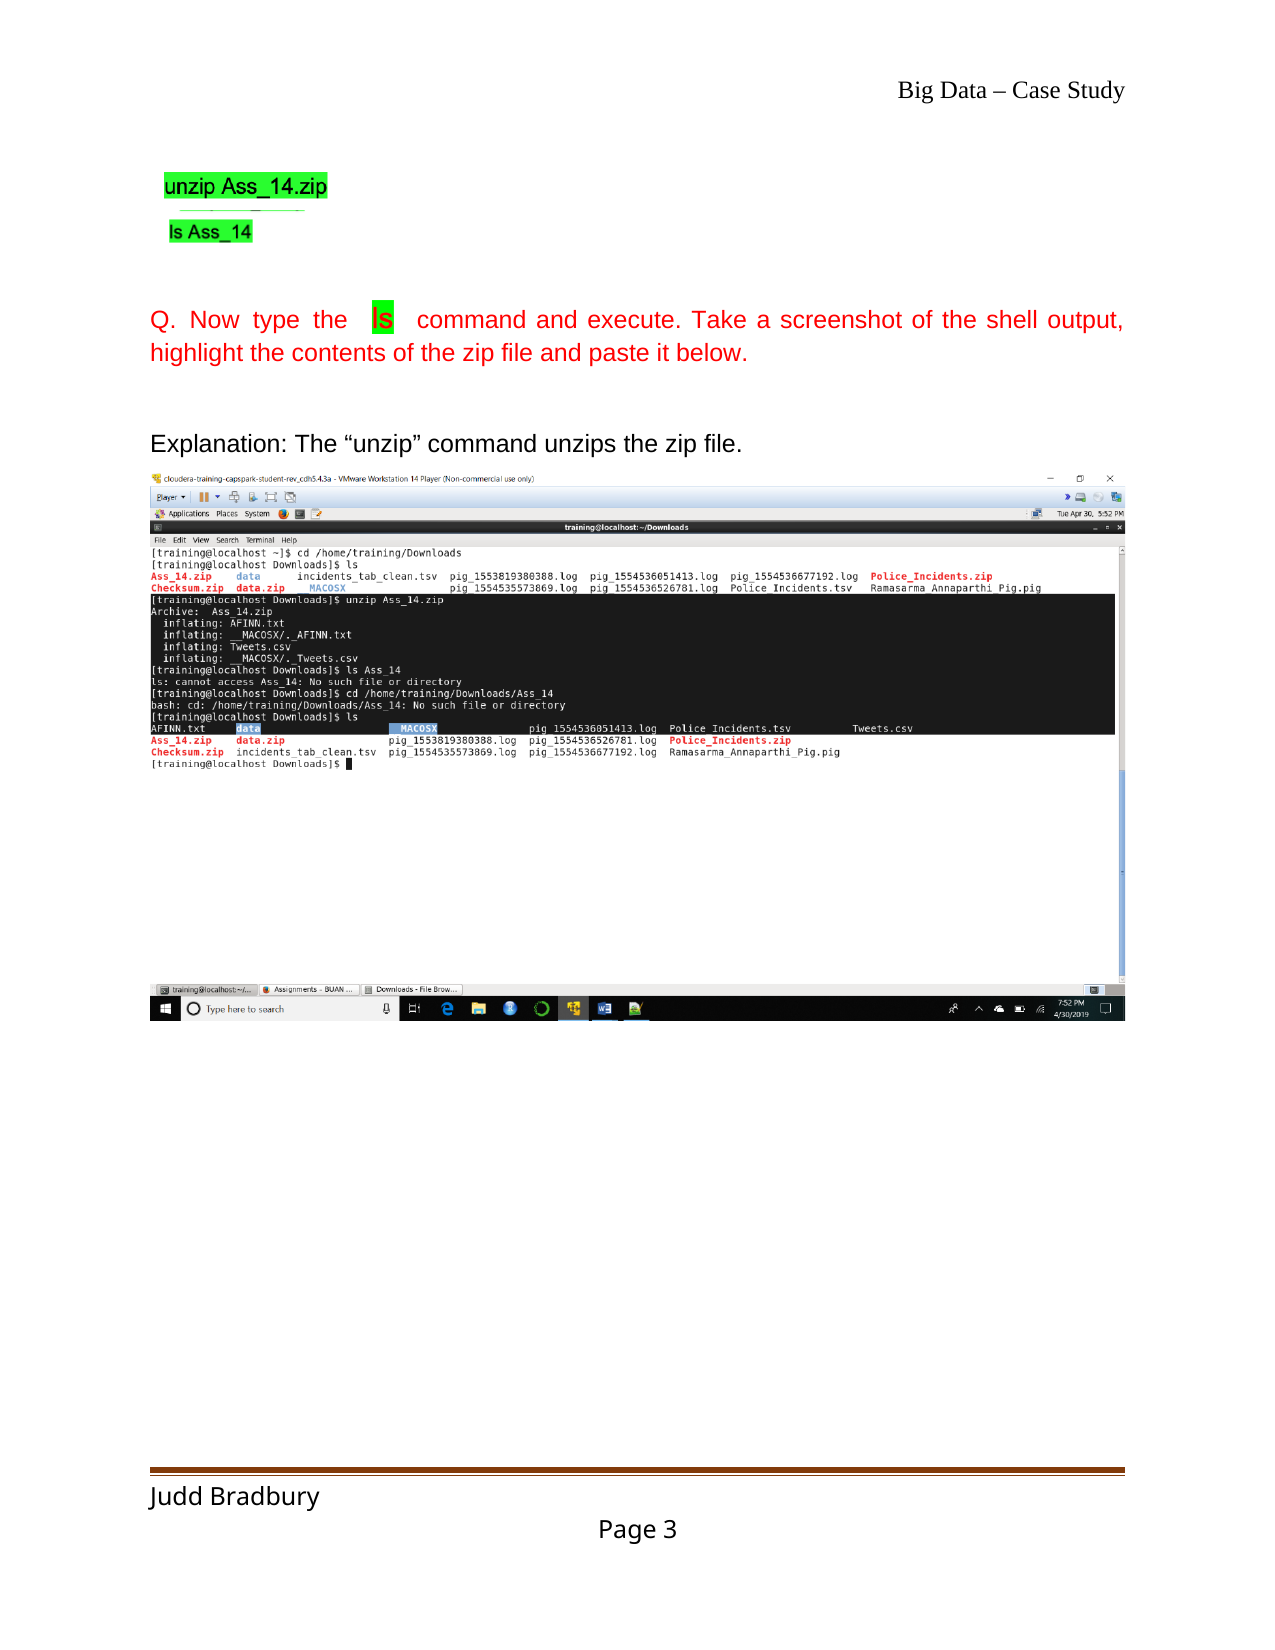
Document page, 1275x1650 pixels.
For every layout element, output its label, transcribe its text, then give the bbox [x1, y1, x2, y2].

picture [150, 471, 1125, 1021]
picture [366, 295, 398, 334]
text Explanation: The “unzip” command unzips the zip file. [150, 429, 1125, 457]
picture [150, 161, 1125, 250]
text Q. Now type the command and execute. Take a screenshot of the shell output, highlight the contents of the zip file and paste it below. [150, 305, 1125, 366]
